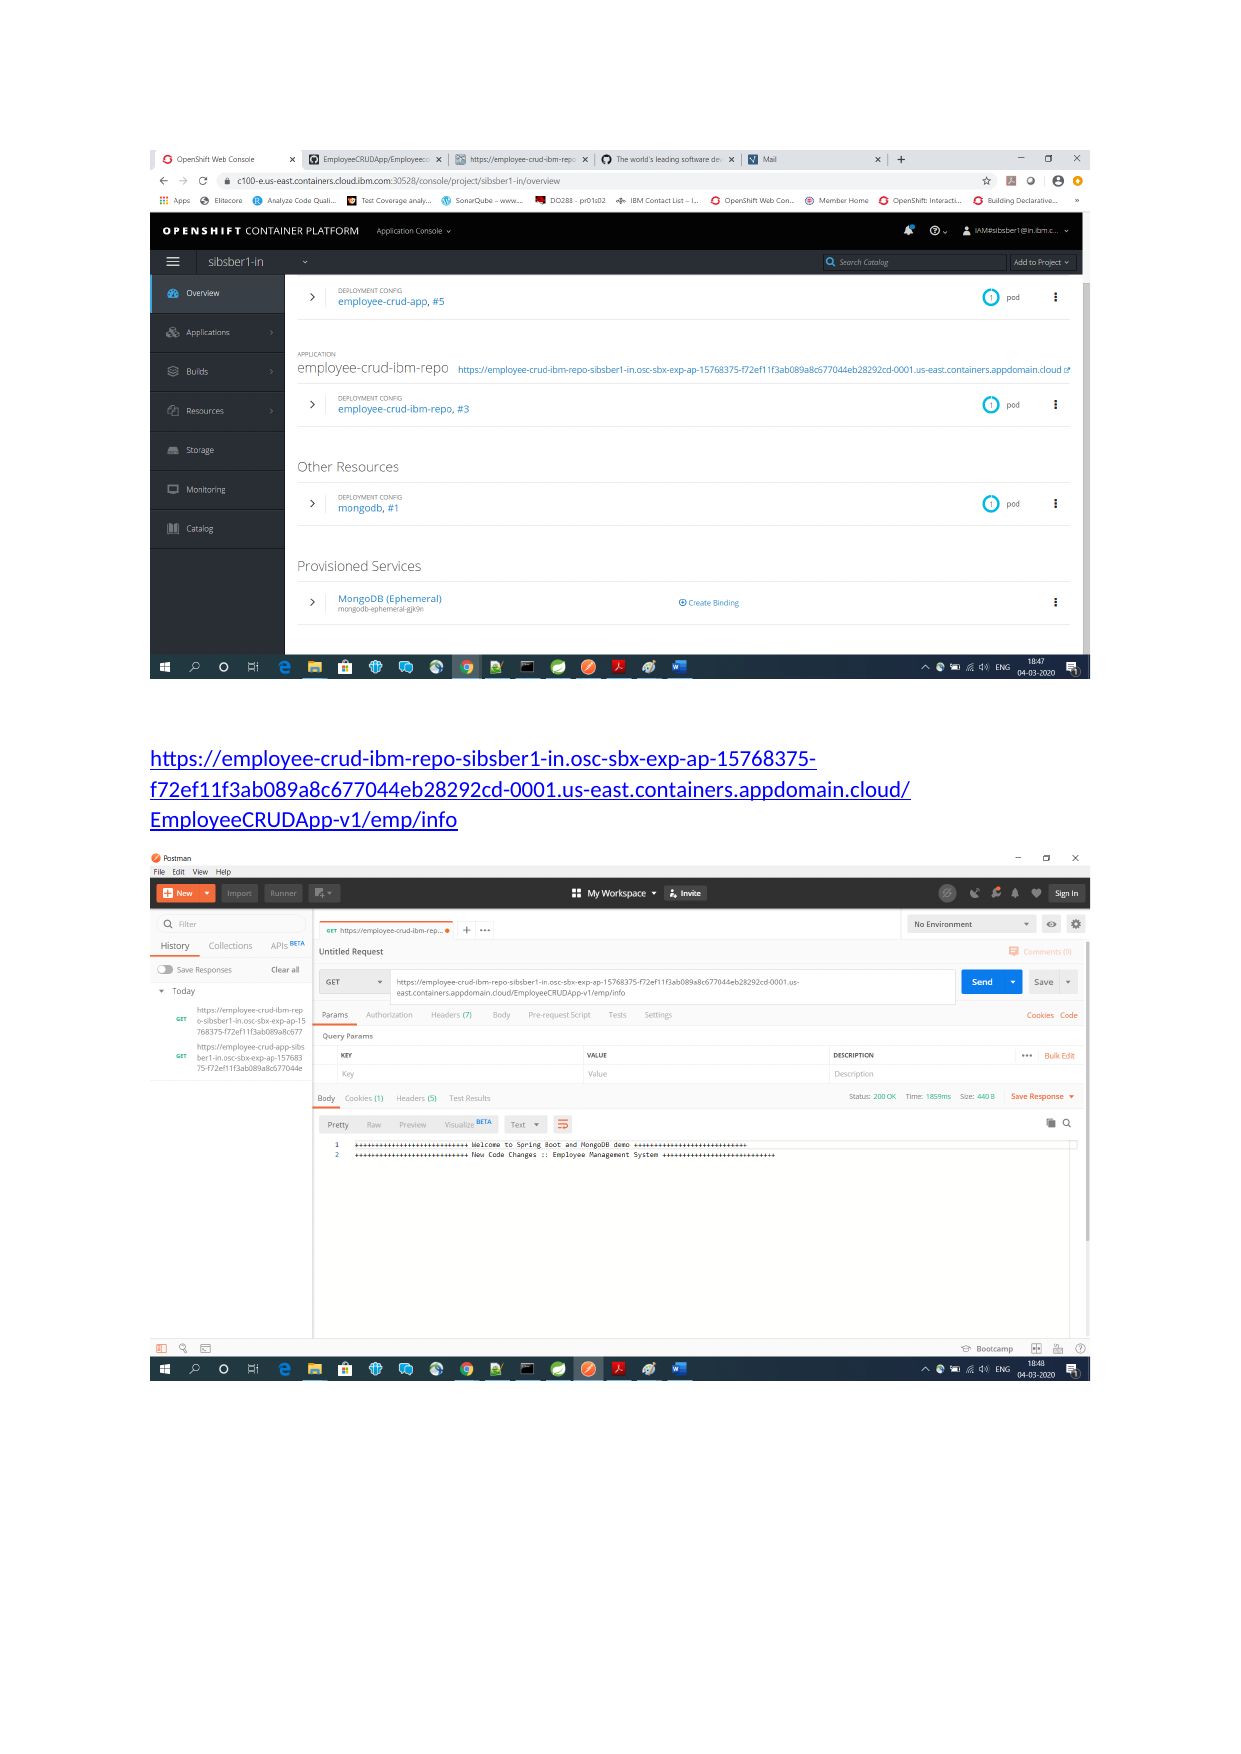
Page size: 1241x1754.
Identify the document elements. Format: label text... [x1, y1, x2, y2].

picture [150, 150, 1091, 679]
text https://employee-crud-ibm-repo-sibsber1-in.osc-sbx-exp-ap-15768375-f72ef11f3ab089a8c677044eb28292cd-0001.us-east.containers.appdomain.cloud/EmployeeCRUDApp-v1/emp/info [150, 744, 1090, 833]
picture [150, 851, 1091, 1381]
